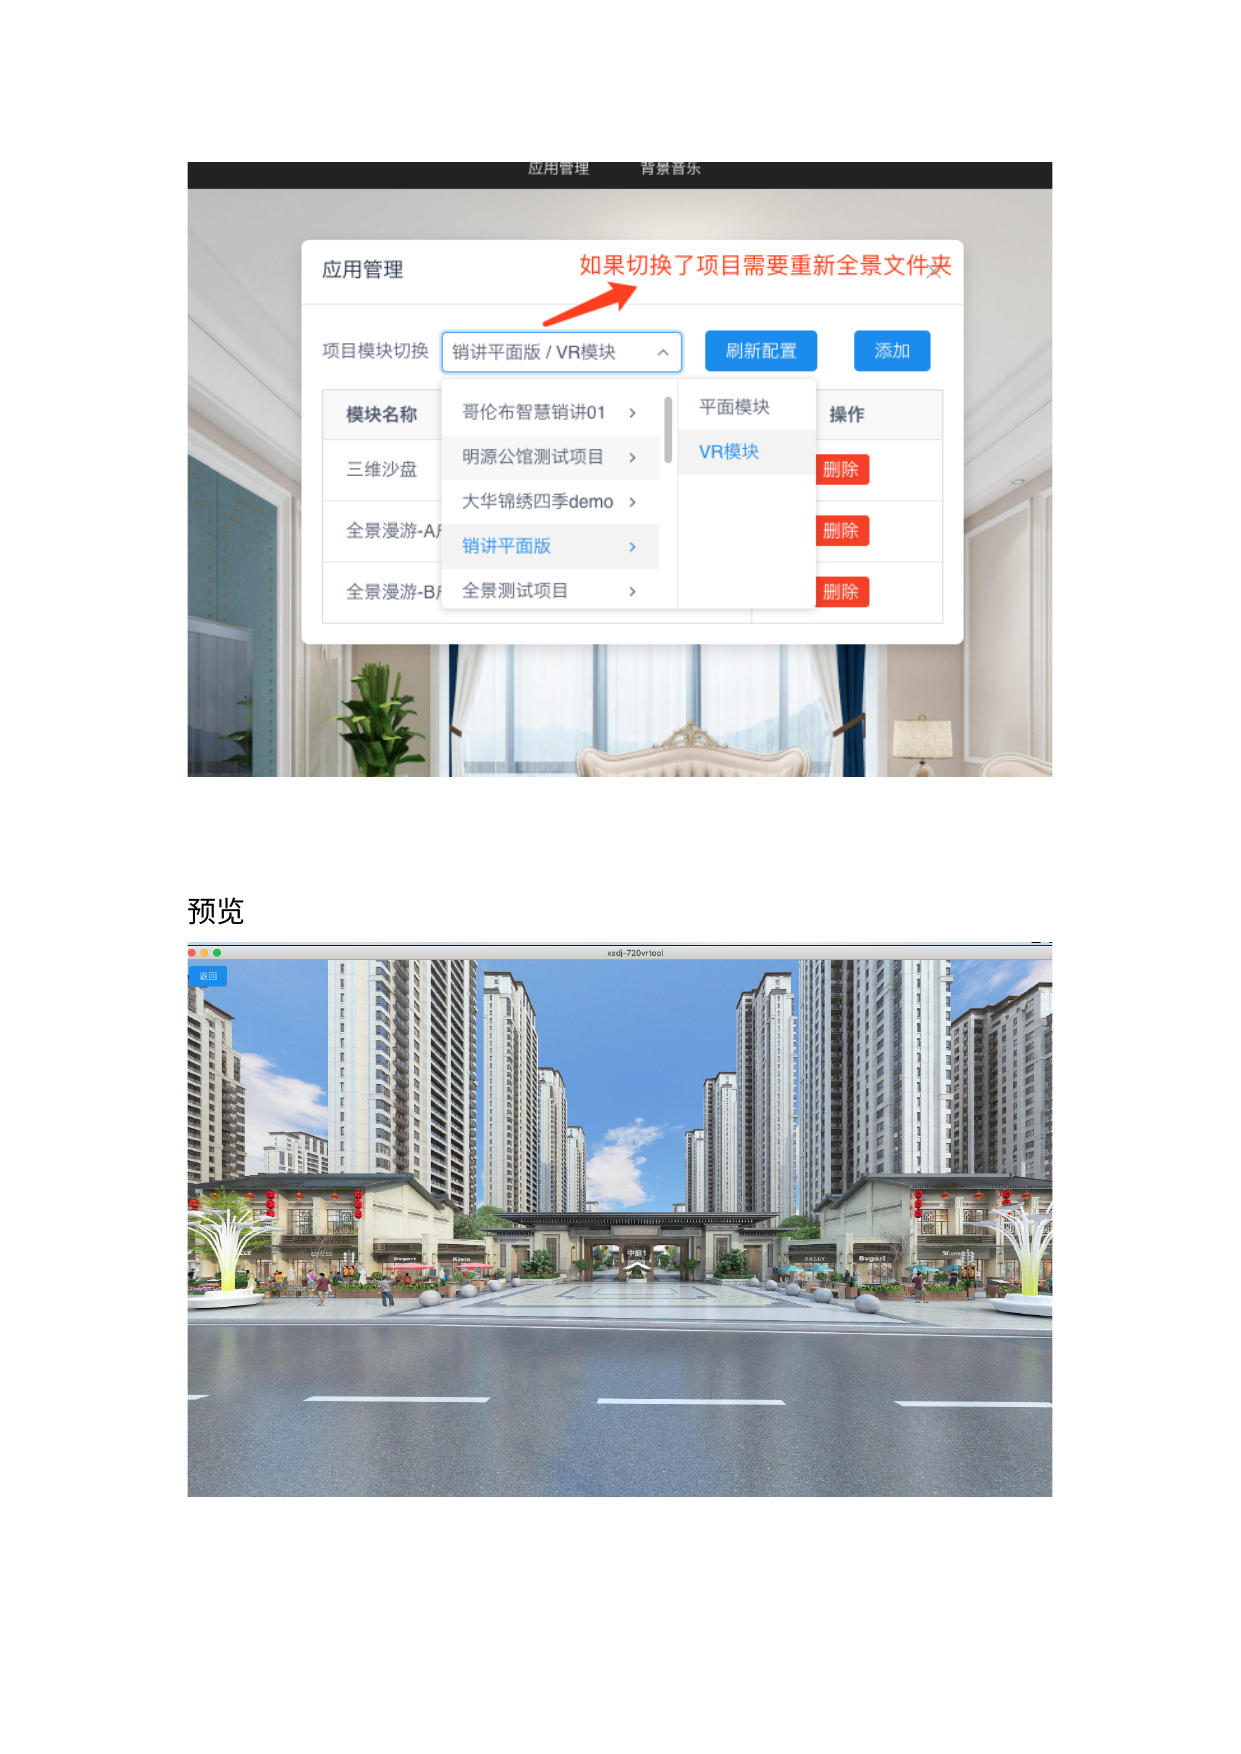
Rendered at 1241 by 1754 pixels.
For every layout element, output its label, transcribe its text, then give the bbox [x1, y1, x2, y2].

picture [187, 162, 1053, 777]
picture [187, 942, 1053, 1497]
text 预览 [187, 877, 1053, 942]
